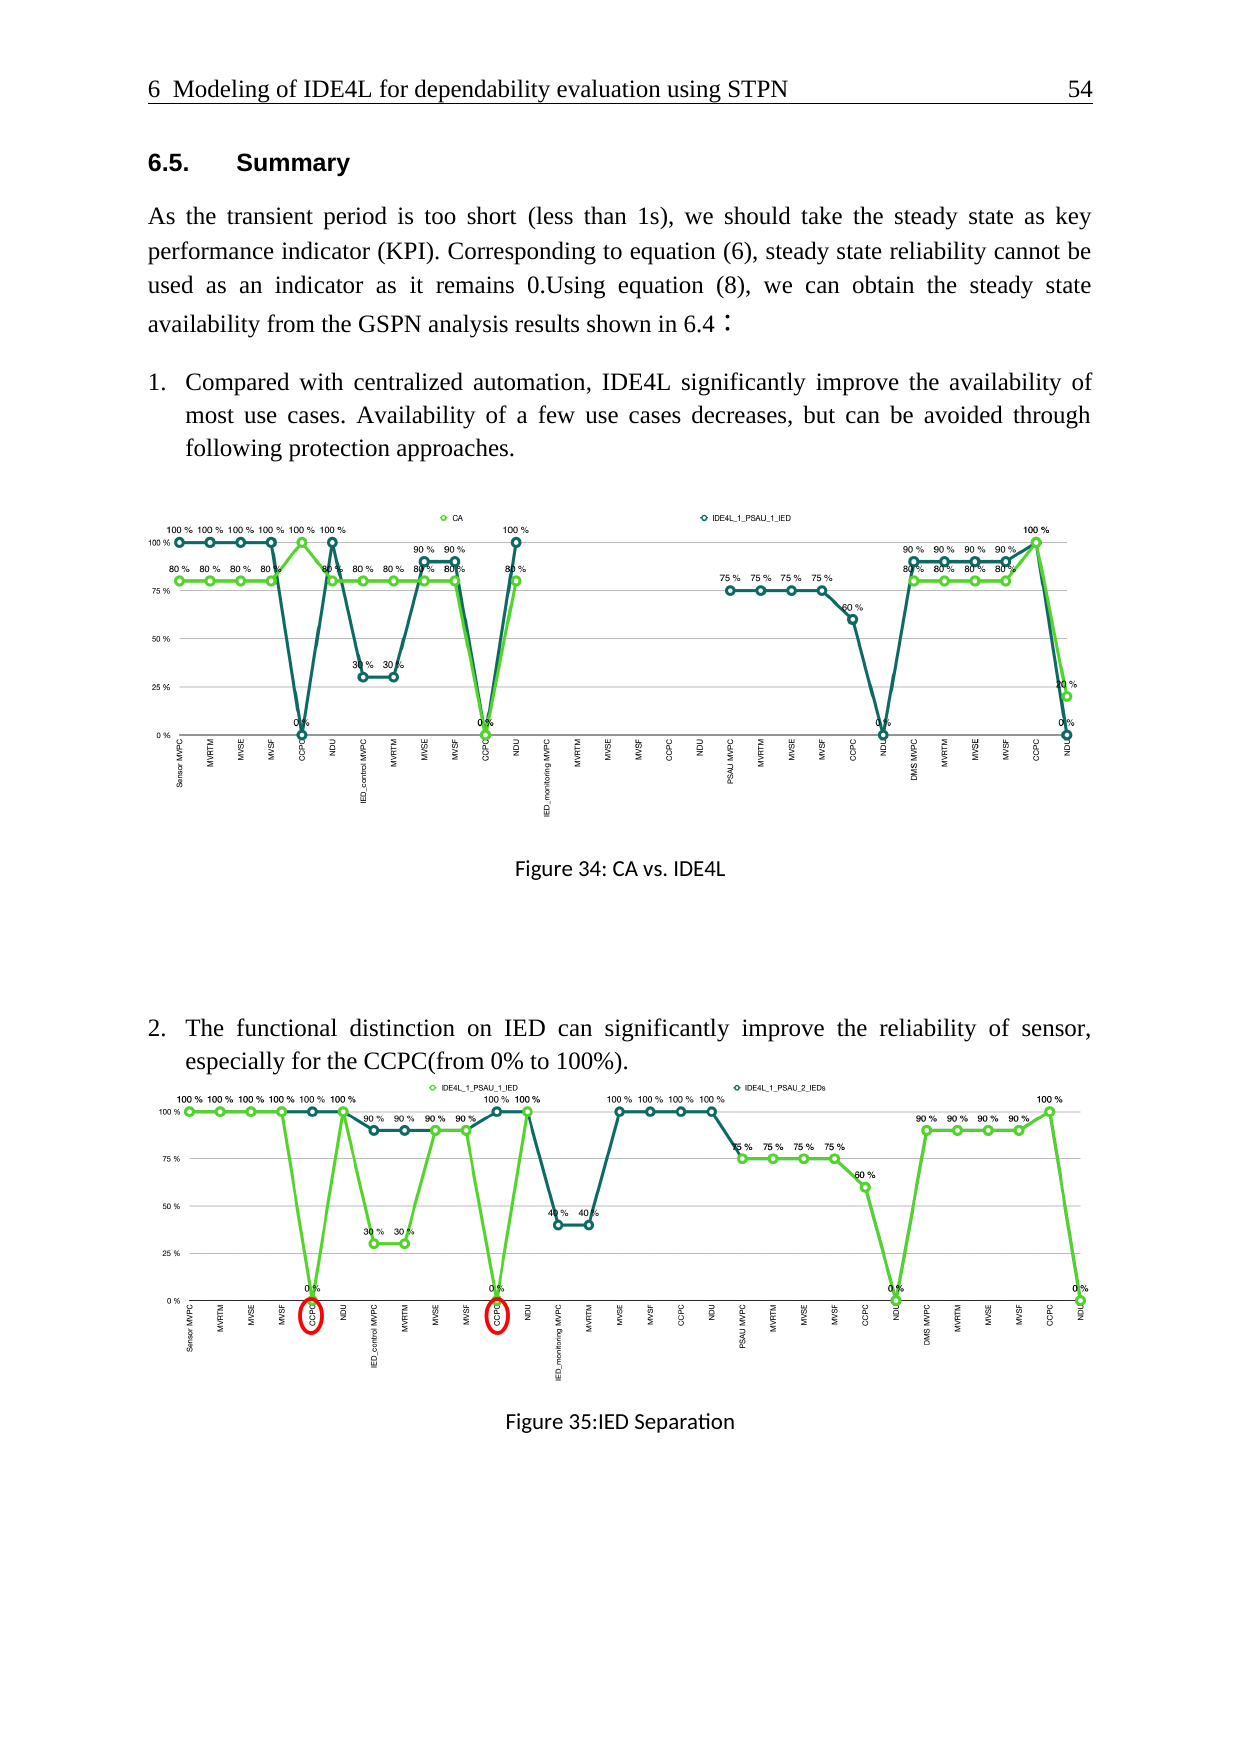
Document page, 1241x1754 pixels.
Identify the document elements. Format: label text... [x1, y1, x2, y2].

list Compared with centralized automation, IDE4L significantly improve the availability of most use cases. Availability of a few use cases decreases, but can be avoided through following protection approaches. [148, 367, 1093, 462]
list The functional distinction on IED can significantly improve the reliability of sensor, especially for the CCPC(from 0% to 100%). [148, 1013, 1093, 1074]
picture [147, 499, 1083, 829]
picture [147, 1078, 1092, 1383]
title Summary [148, 148, 1093, 176]
text Figure 34: CA vs. IDE4L [148, 854, 1093, 882]
text Figure 35:IED Separation [148, 1407, 1093, 1435]
text As the transient period is too short (less than 1s), we should take the steady state as key performance indicator (KPI). Corresponding to equation (6), steady state reliability cannot be used as an indicator as it remains 0.Using equation (8), we can obtain the steady state availability from the GSPN analysis results shown in 6.4： [148, 201, 1093, 340]
